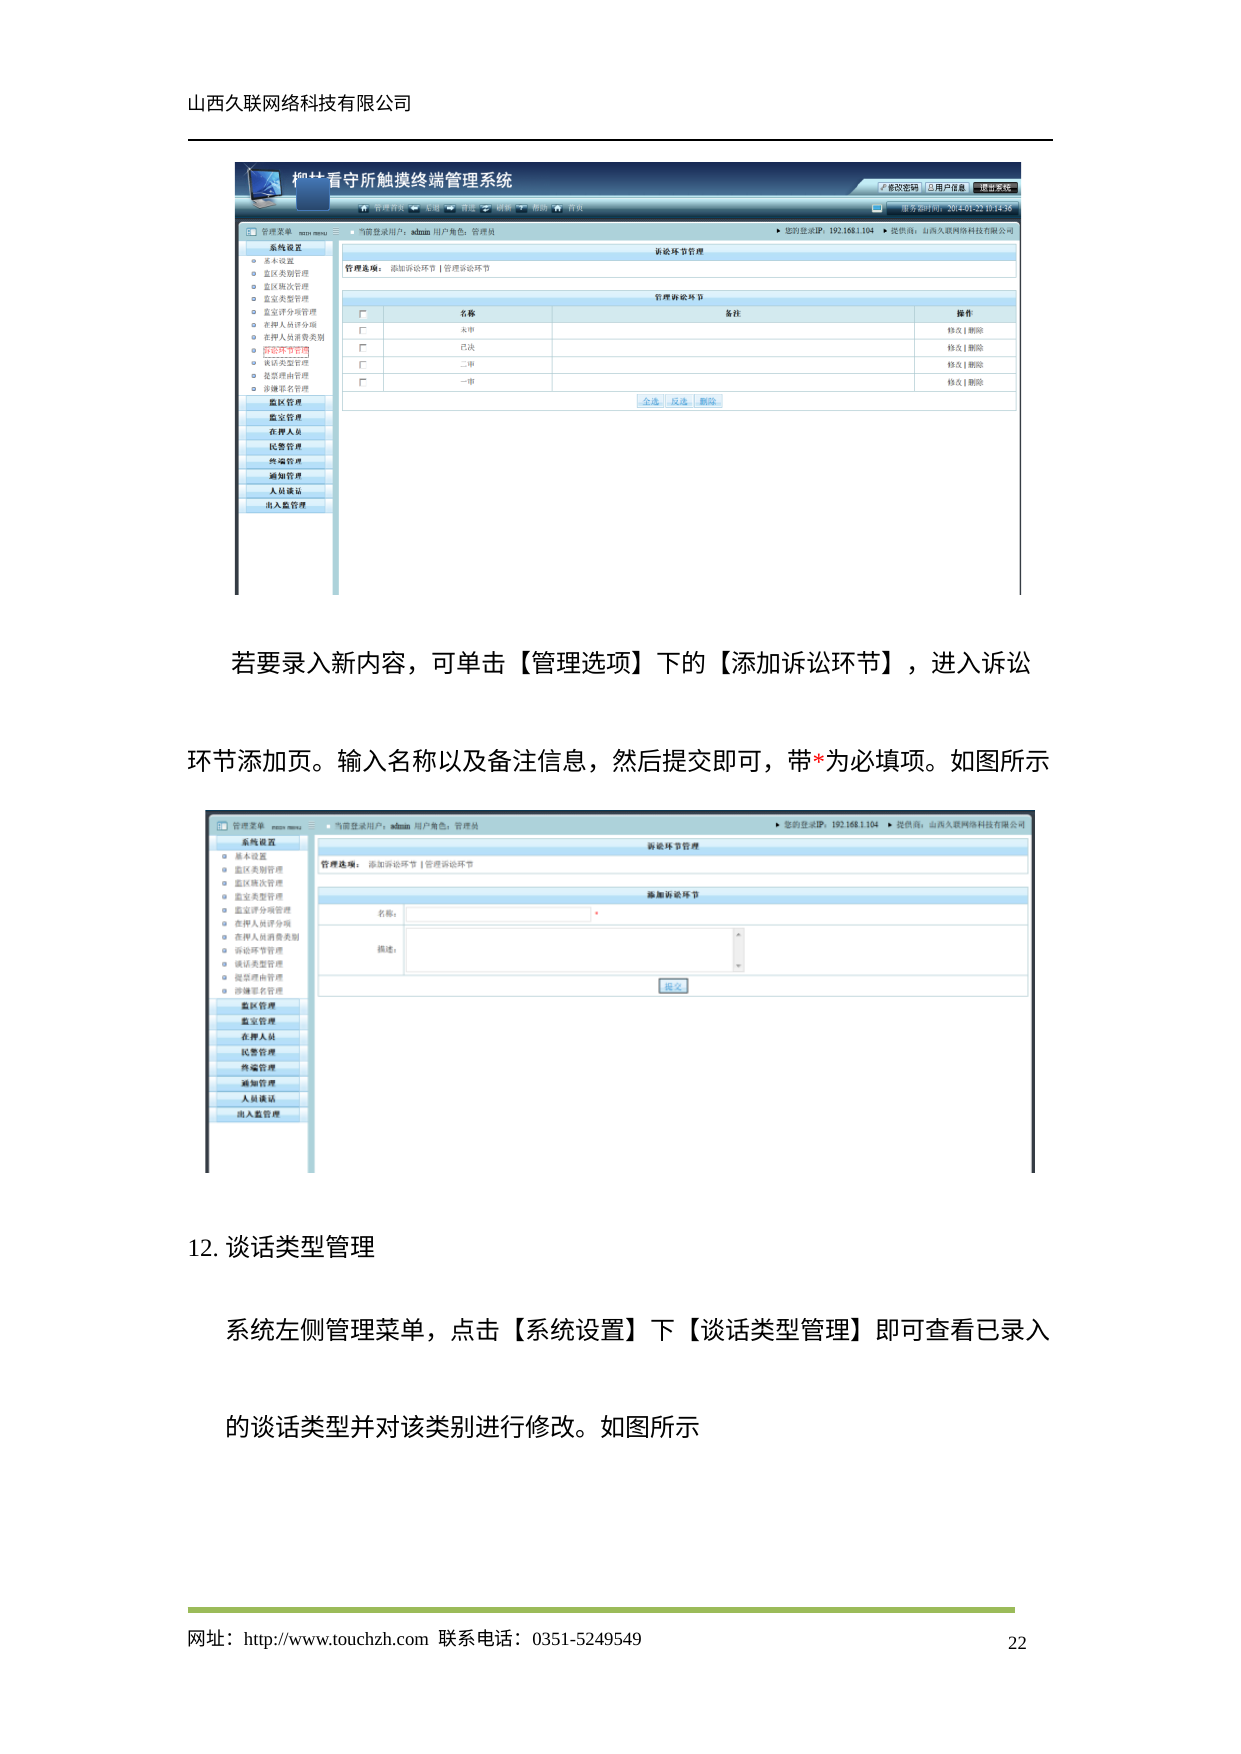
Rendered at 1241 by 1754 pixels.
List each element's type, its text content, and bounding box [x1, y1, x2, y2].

picture [234, 162, 1022, 595]
picture [205, 810, 1035, 1173]
list 系统左侧管理菜单，点击【系统设置】下【谈话类型管理】即可查看已录入的谈话类型并对该类别进行修改。如图所示 [225, 1296, 1053, 1458]
text 若要录入新内容，可单击【管理选项】下的【添加诉讼环节】，进入诉讼环节添加页。输入名称以及备注信息，然后提交即可，带*为必填项。如图所示 [187, 629, 1053, 792]
list 谈话类型管理 [187, 1213, 1053, 1278]
